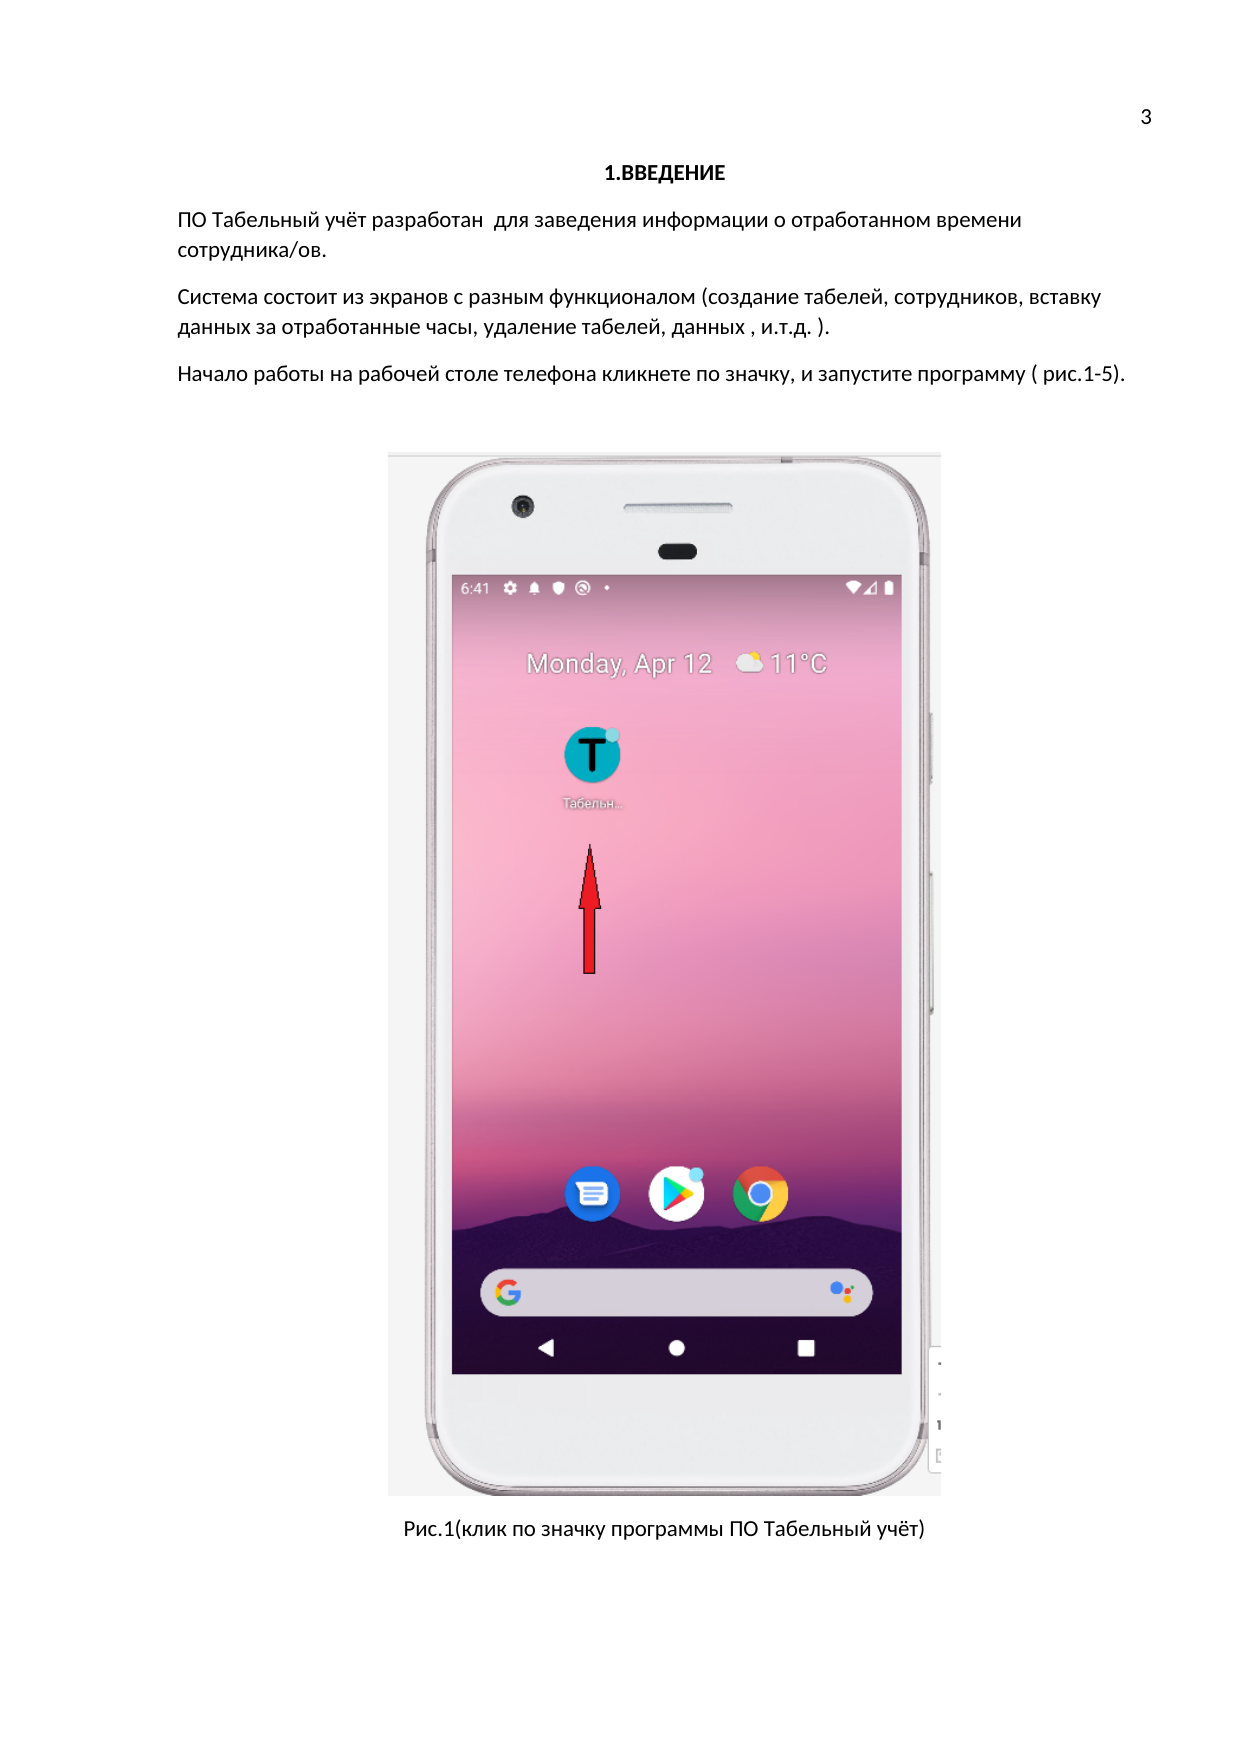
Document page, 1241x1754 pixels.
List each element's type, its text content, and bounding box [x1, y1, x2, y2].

text ПО Табельный учёт разработан для заведения информации о отработанном времени сотрудника/ов. [177, 205, 1152, 263]
text Система состоит из экранов с разным функционалом (создание табелей, сотрудников, вставку данных за отработанные часы, удаление табелей, данных , и.т.д. ). [177, 282, 1152, 340]
picture [387, 452, 942, 1496]
text Начало работы на рабочей столе телефона кликнете по значку, и запустите программу ( рис.1-5). [177, 359, 1152, 387]
text 1.ВВЕДЕНИЕ [177, 158, 1152, 186]
text Рис.1(клик по значку программы ПО Табельный учёт) [177, 1514, 1152, 1542]
